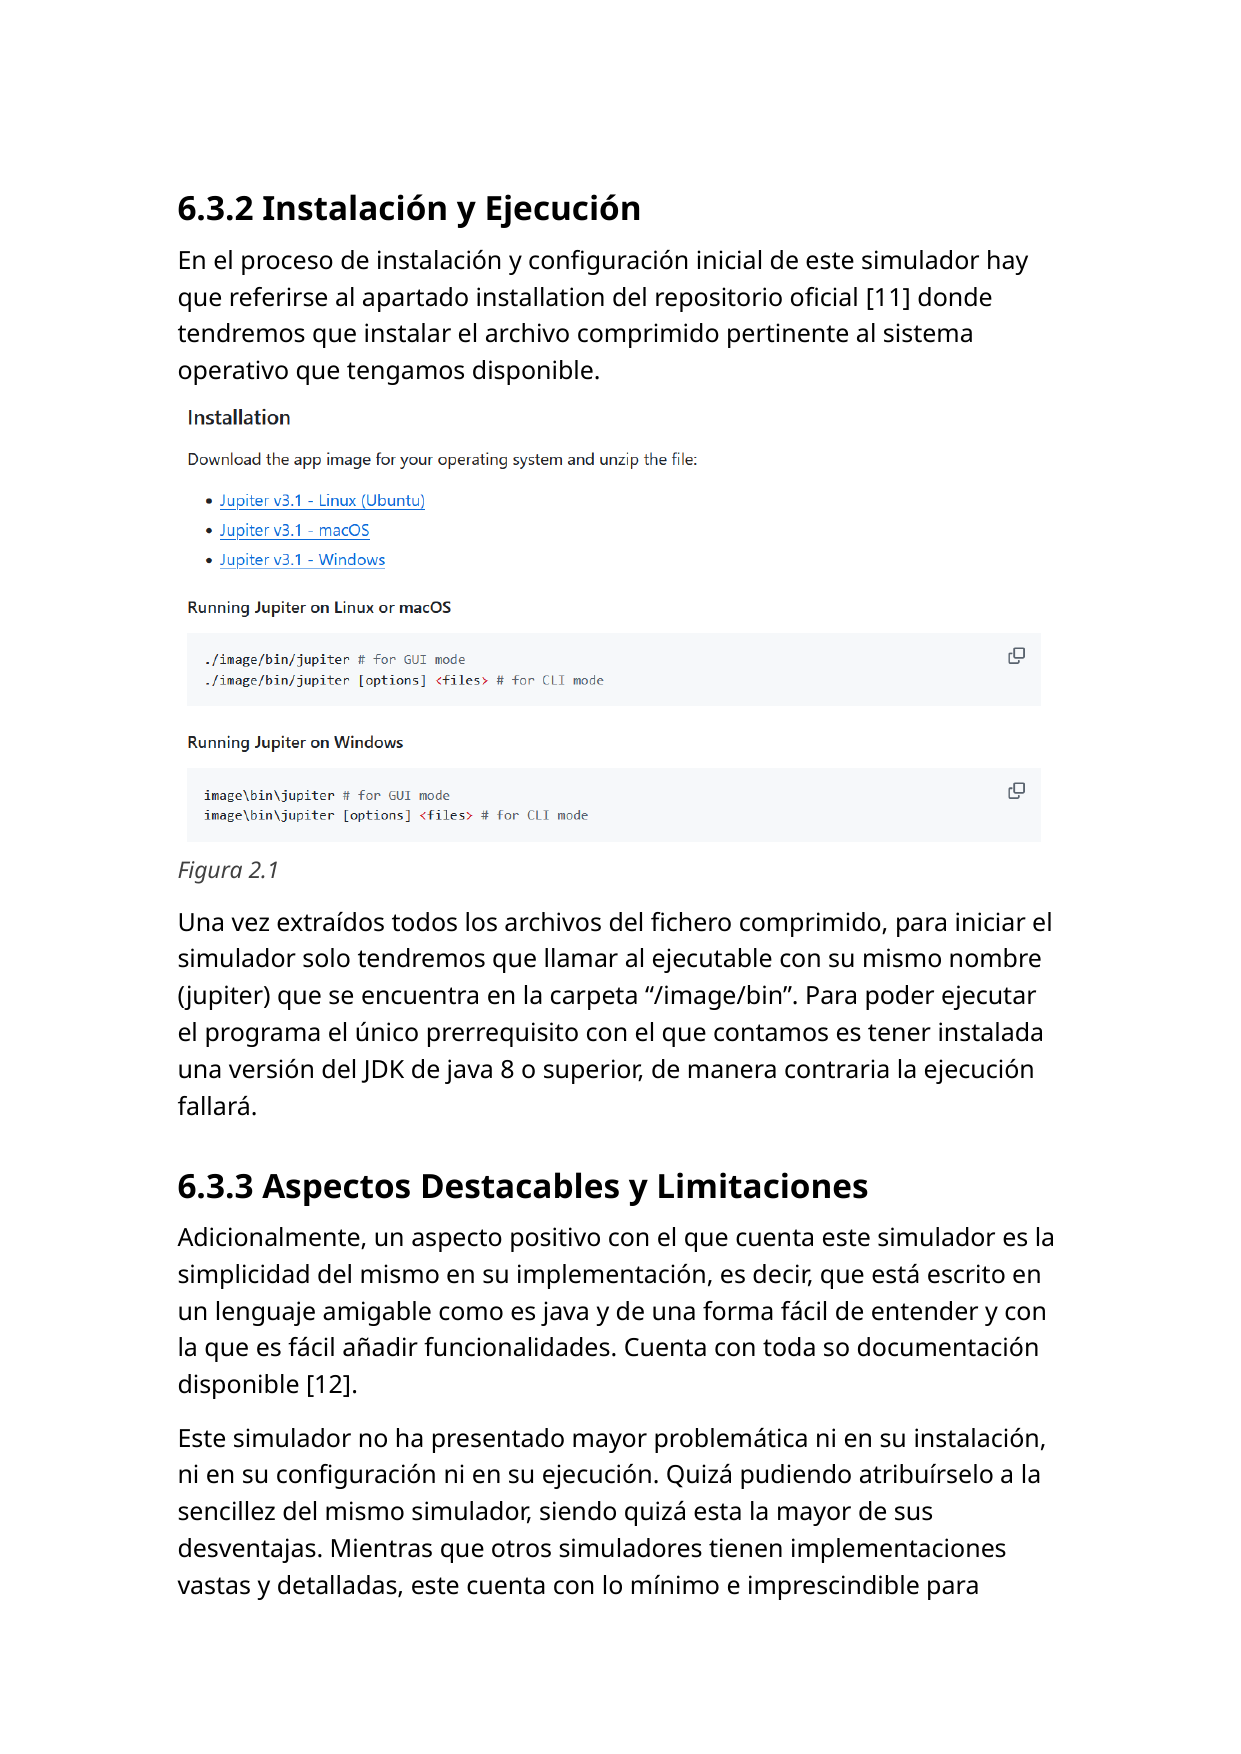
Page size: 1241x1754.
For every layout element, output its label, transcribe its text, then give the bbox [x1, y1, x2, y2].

text Una vez extraídos todos los archivos del fichero comprimido, para iniciar el simulador solo tendremos que llamar al ejecutable con su mismo nombre (jupiter) que se encuentra en la carpeta “/image/bin”. Para poder ejecutar el programa el único prerrequisito con el que contamos es tener instalada una versión del JDK de java 8 o superior, de manera contraria la ejecución fallará. [177, 904, 1063, 1122]
text En el proceso de instalación y configuración inicial de este simulador hay que referirse al apartado installation del repositorio oficial donde tendremos que instalar el archivo comprimido pertinente al sistema operativo que tengamos disponible. [177, 242, 1063, 387]
subtitle 6.3.2 Instalación y Ejecución [177, 185, 1063, 231]
text Adicionalmente, un aspecto positivo con el que cuenta este simulador es la simplicidad del mismo en su implementación, es decir, que está escrito en un lenguaje amigable como es java y de una forma fácil de entender y con la que es fácil añadir funcionalidades. Cuenta con toda so documentación disponible. [177, 1220, 1063, 1401]
subtitle 6.3.3 Aspectos Destacables y Limitaciones [177, 1162, 1063, 1208]
picture [177, 406, 1063, 852]
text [177, 1420, 1063, 1601]
text Figura 2.1 [177, 852, 1063, 885]
